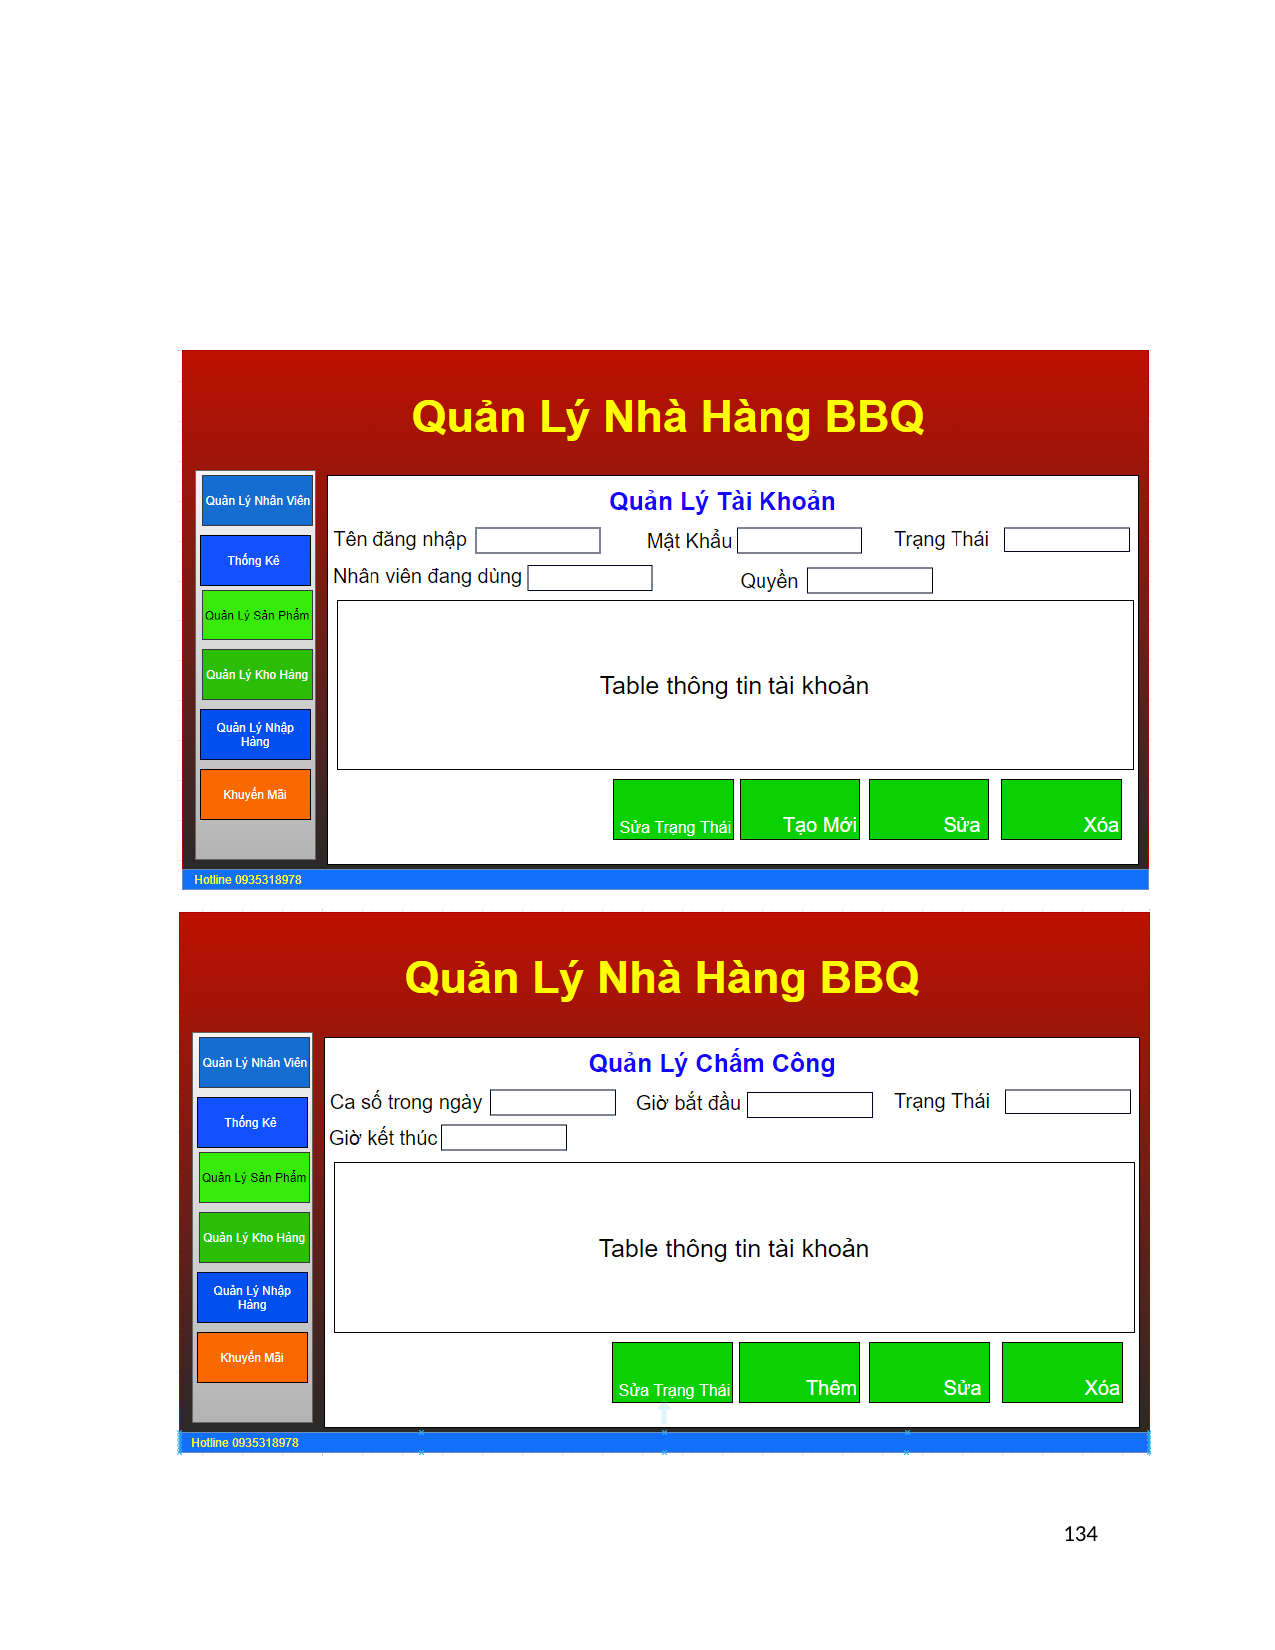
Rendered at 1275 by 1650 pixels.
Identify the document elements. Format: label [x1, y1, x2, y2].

picture [177, 909, 1152, 1456]
picture [177, 350, 1152, 891]
